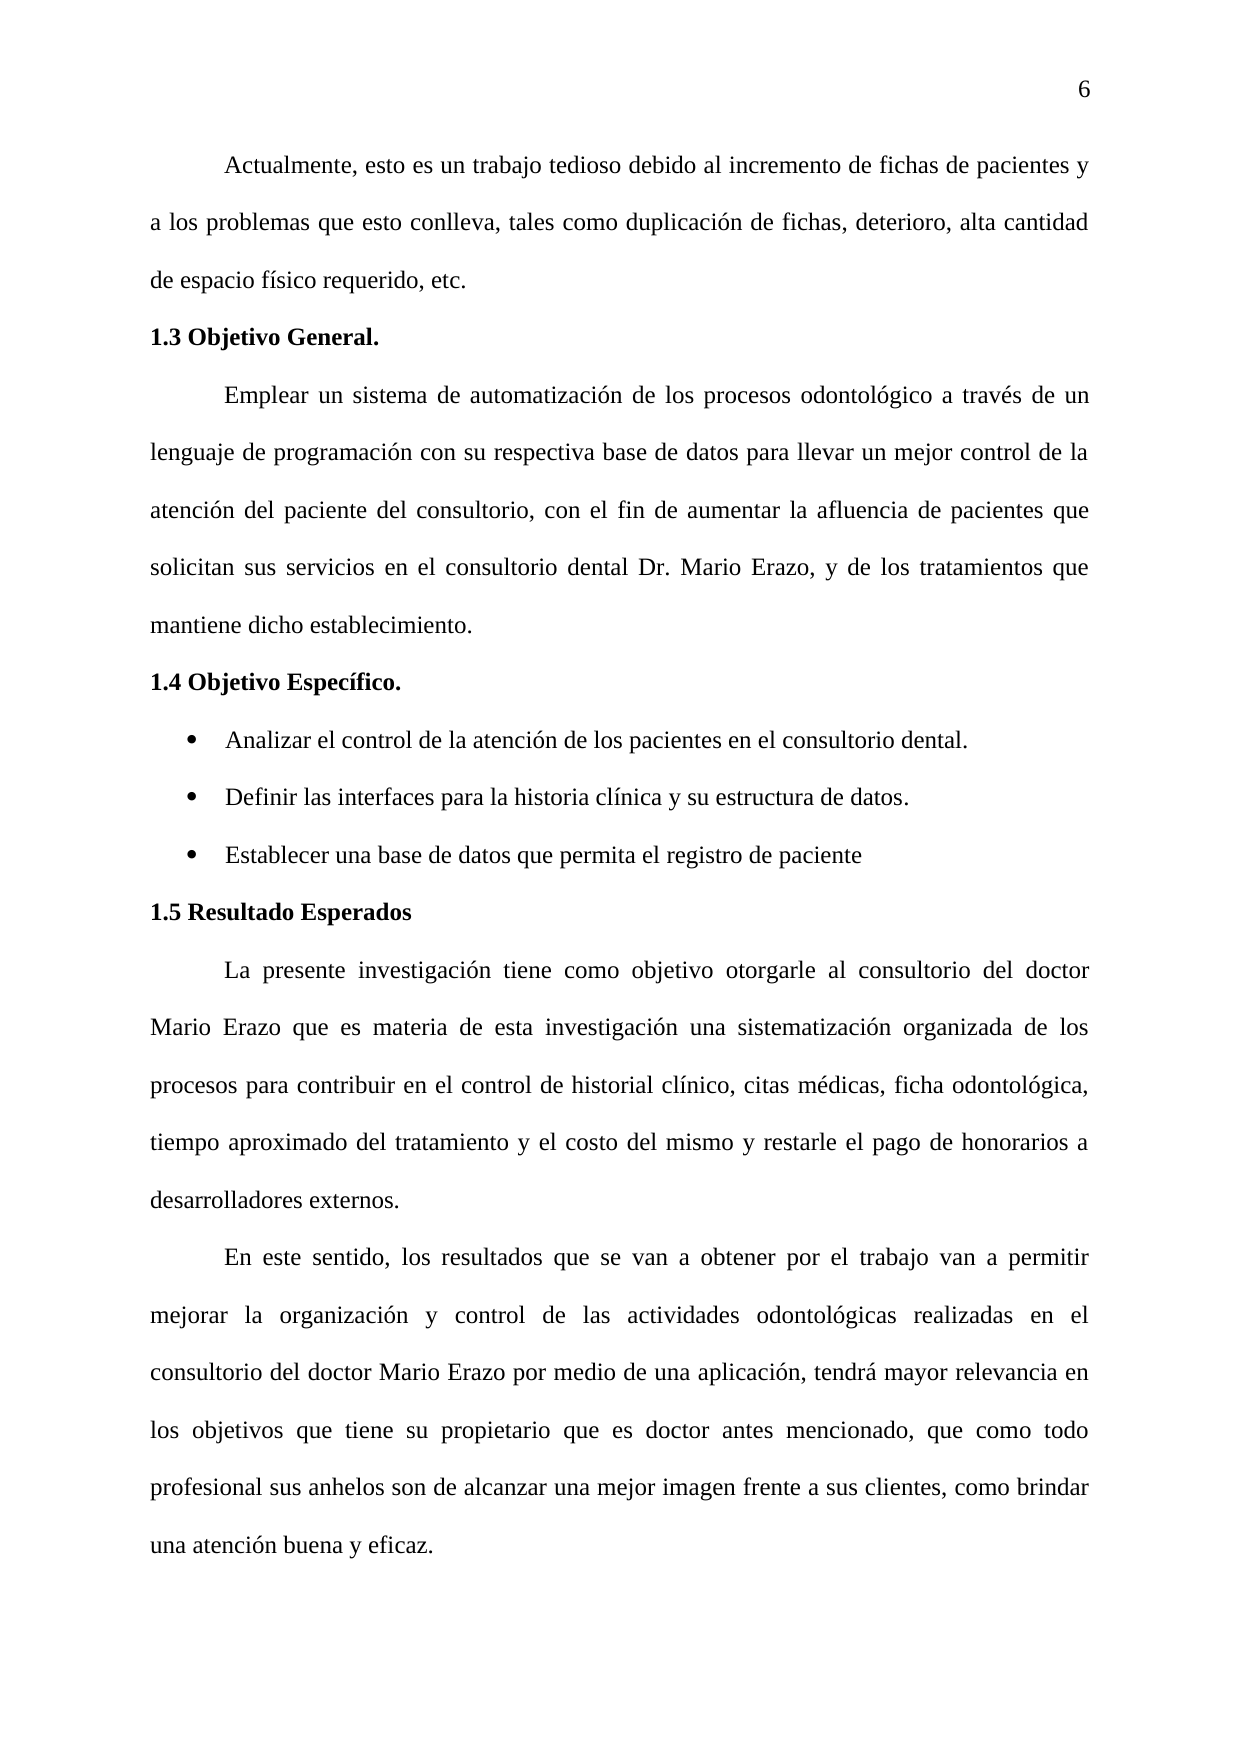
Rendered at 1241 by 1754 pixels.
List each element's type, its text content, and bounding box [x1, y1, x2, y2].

list Analizar el control de la atención de los pacientes en el consultorio dental. [187, 725, 1090, 754]
text En este sentido, los resultados que se van a obtener por el trabajo van a permitir mejorar la organización y control de las actividades odontológicas realizadas en el consultorio del doctor Mario Erazo por medio de una aplicación, tendrá mayor relevancia en los objetivos que tiene su propietario que es doctor antes mencionado, que como todo profesional sus anhelos son de alcanzar una mejor imagen frente a sus clientes, como brindar una atención buena y eficaz. [150, 1242, 1090, 1559]
list Definir las interfaces para la historia clínica y su estructura de datos. [187, 782, 1090, 811]
text Emplear un sistema de automatización de los procesos odontológico a través de un lenguaje de programación con su respectiva base de datos para llevar un mejor control de la atención del paciente del consultorio, con el fin de aumentar la afluencia de pacientes que solicitan sus servicios en el consultorio dental Dr. Mario Erazo, y de los tratamientos que mantiene dicho establecimiento. [150, 380, 1090, 639]
subtitle Objetivo General. [150, 322, 1090, 351]
text La presente investigación tiene como objetivo otorgarle al consultorio del doctor Mario Erazo que es materia de esta investigación una sistematización organizada de los procesos para contribuir en el control de historial clínico, citas médicas, ficha odontológica, tiempo aproximado del tratamiento y el costo del mismo y restarle el pago de honorarios a desarrolladores externos. [150, 955, 1090, 1214]
list Establecer una base de datos que permita el registro de paciente [187, 840, 1090, 869]
subtitle Resultado Esperados [150, 897, 1090, 926]
text Actualmente, esto es un trabajo tedioso debido al incremento de fichas de pacientes y a los problemas que esto conlleva, tales como duplicación de fichas, deterioro, alta cantidad de espacio físico requerido, etc. [150, 150, 1090, 294]
subtitle Objetivo Específico. [150, 667, 1090, 696]
